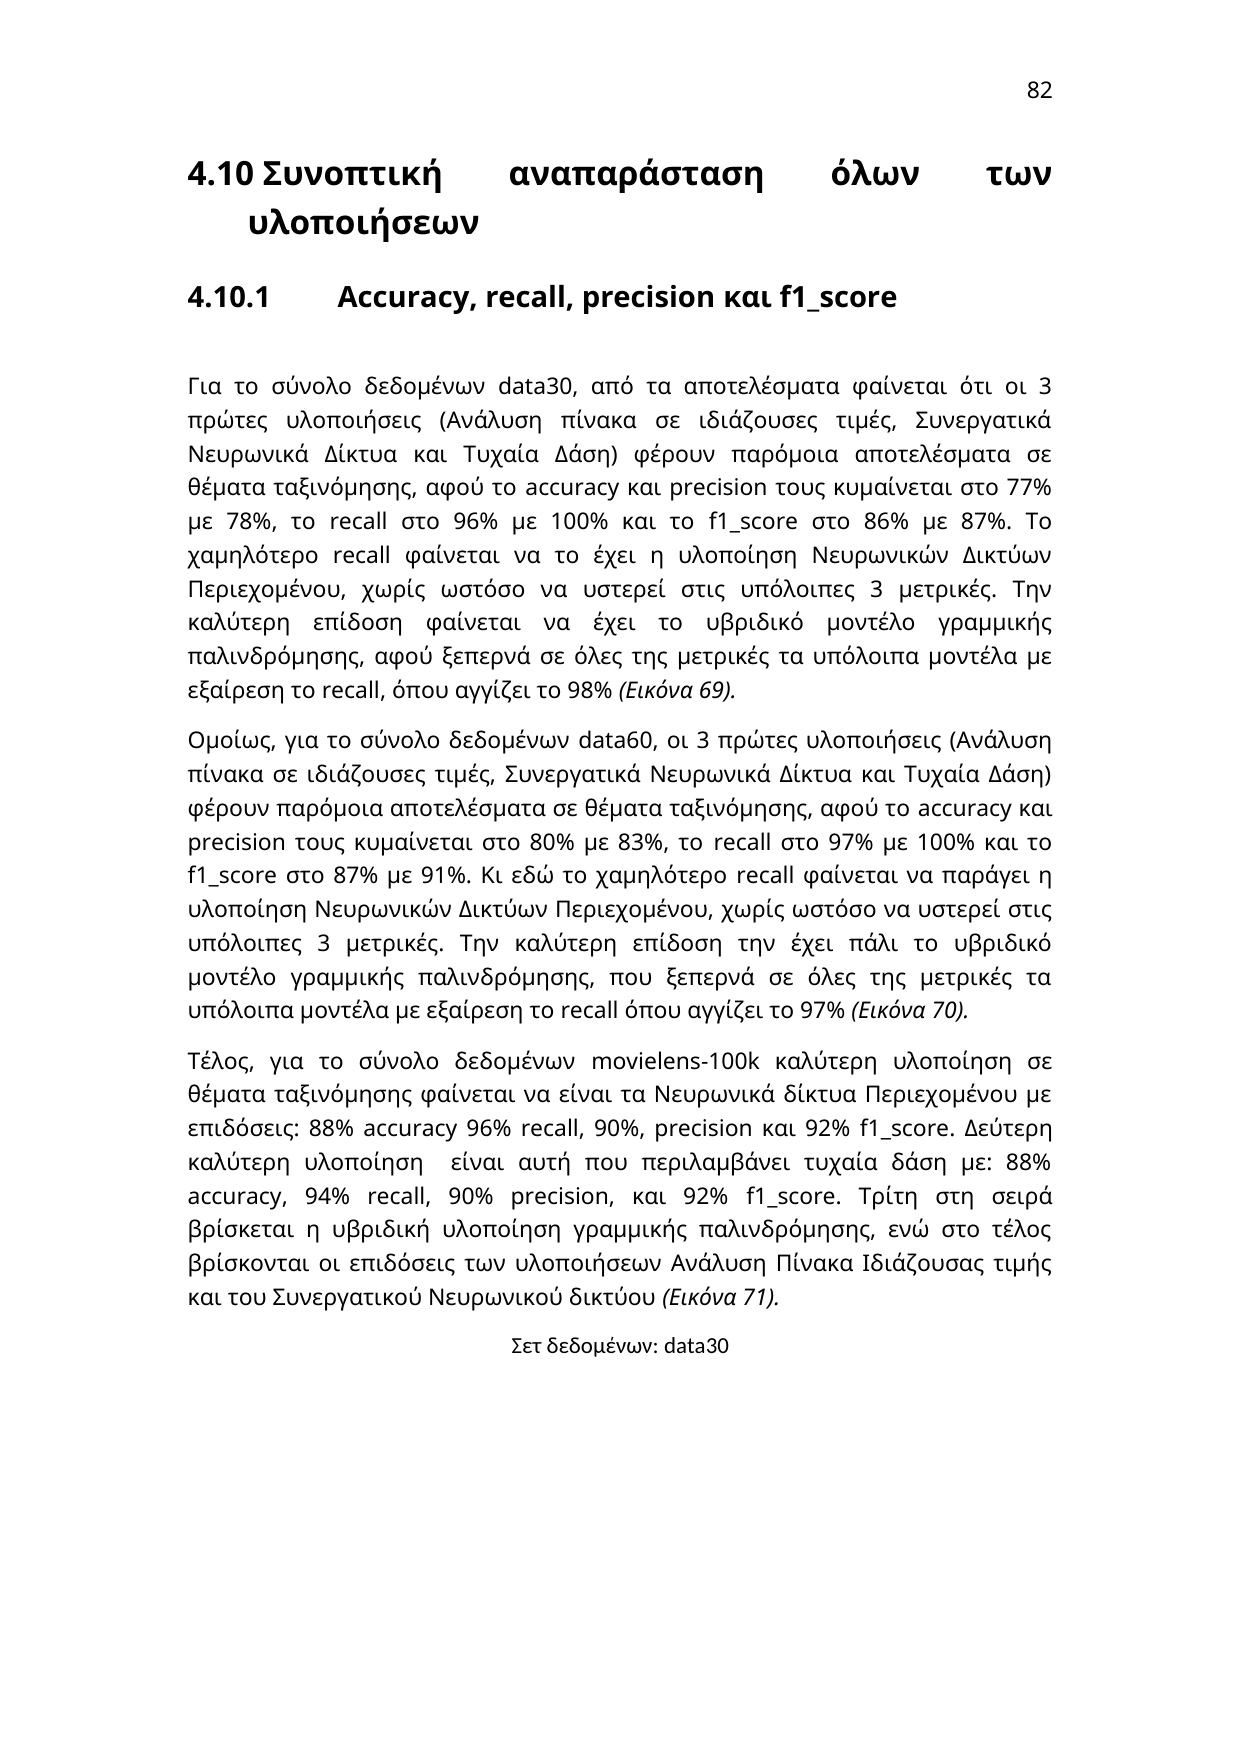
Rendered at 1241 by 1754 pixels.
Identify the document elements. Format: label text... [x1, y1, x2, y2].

text Σετ δεδομένων: data30 [187, 1331, 1053, 1359]
subtitle Accuracy, recall, precision και f1_score [187, 277, 1053, 316]
text Ομοίως, για το σύνολο δεδομένων data60, οι 3 πρώτες υλοποιήσεις (Ανάλυση πίνακα σε ιδιάζουσες τιμές, Συνεργατικά Νευρωνικά Δίκτυα και Τυχαία Δάση) φέρουν παρόμοια αποτελέσματα σε θέματα ταξινόμησης, αφού το accuracy και precision τους κυμαίνεται στο 80% με 83%, το recall στο 97% με 100% και το f1_score στο 87% με 91%. Κι εδώ το χαμηλότερο recall φαίνεται να παράγει η υλοποίηση Νευρωνικών Δικτύων Περιεχομένου, χωρίς ωστόσο να υστερεί στις υπόλοιπες 3 μετρικές. Την καλύτερη επίδοση την έχει πάλι το υβριδικό μοντέλο γραμμικής παλινδρόμησης, που ξεπερνά σε όλες της μετρικές τα υπόλοιπα μοντέλα με εξαίρεση το recall όπου αγγίζει το 97% (Εικόνα 70). [187, 724, 1053, 1025]
text Για το σύνολο δεδομένων data30, από τα αποτελέσματα φαίνεται ότι οι 3 πρώτες υλοποιήσεις (Ανάλυση πίνακα σε ιδιάζουσες τιμές, Συνεργατικά Νευρωνικά Δίκτυα και Τυχαία Δάση) φέρουν παρόμοια αποτελέσματα σε θέματα ταξινόμησης, αφού το accuracy και precision τους κυμαίνεται στο 77% με 78%, το recall στο 96% με 100% και το f1_score στο 86% με 87%. Το χαμηλότερο recall φαίνεται να το έχει η υλοποίηση Νευρωνικών Δικτύων Περιεχομένου, χωρίς ωστόσο να υστερεί στις υπόλοιπες 3 μετρικές. Την καλύτερη επίδοση φαίνεται να έχει το υβριδικό μοντέλο γραμμικής παλινδρόμησης, αφού ξεπερνά σε όλες της μετρικές τα υπόλοιπα μοντέλα με εξαίρεση το recall, όπου αγγίζει το 98% (Εικόνα 69). [187, 370, 1053, 705]
text Τέλος, για το σύνολο δεδομένων movielens-100k καλύτερη υλοποίηση σε θέματα ταξινόμησης φαίνεται να είναι τα Νευρωνικά δίκτυα Περιεχομένου με επιδόσεις: 88% accuracy 96% recall, 90%, precision και 92% f1_score. Δεύτερη καλύτερη υλοποίηση είναι αυτή που περιλαμβάνει τυχαία δάση με: 88% accuracy, 94% recall, 90% precision, και 92% f1_score. Τρίτη στη σειρά βρίσκεται η υβριδική υλοποίηση γραμμικής παλινδρόμησης, ενώ στο τέλος βρίσκονται οι επιδόσεις των υλοποιήσεων Ανάλυση Πίνακα Ιδιάζουσας τιμής και του Συνεργατικού Νευρωνικού δικτύου (Εικόνα 71). [187, 1044, 1053, 1312]
subtitle Συνοπτική αναπαράσταση όλων των υλοποιήσεων [187, 150, 1053, 244]
